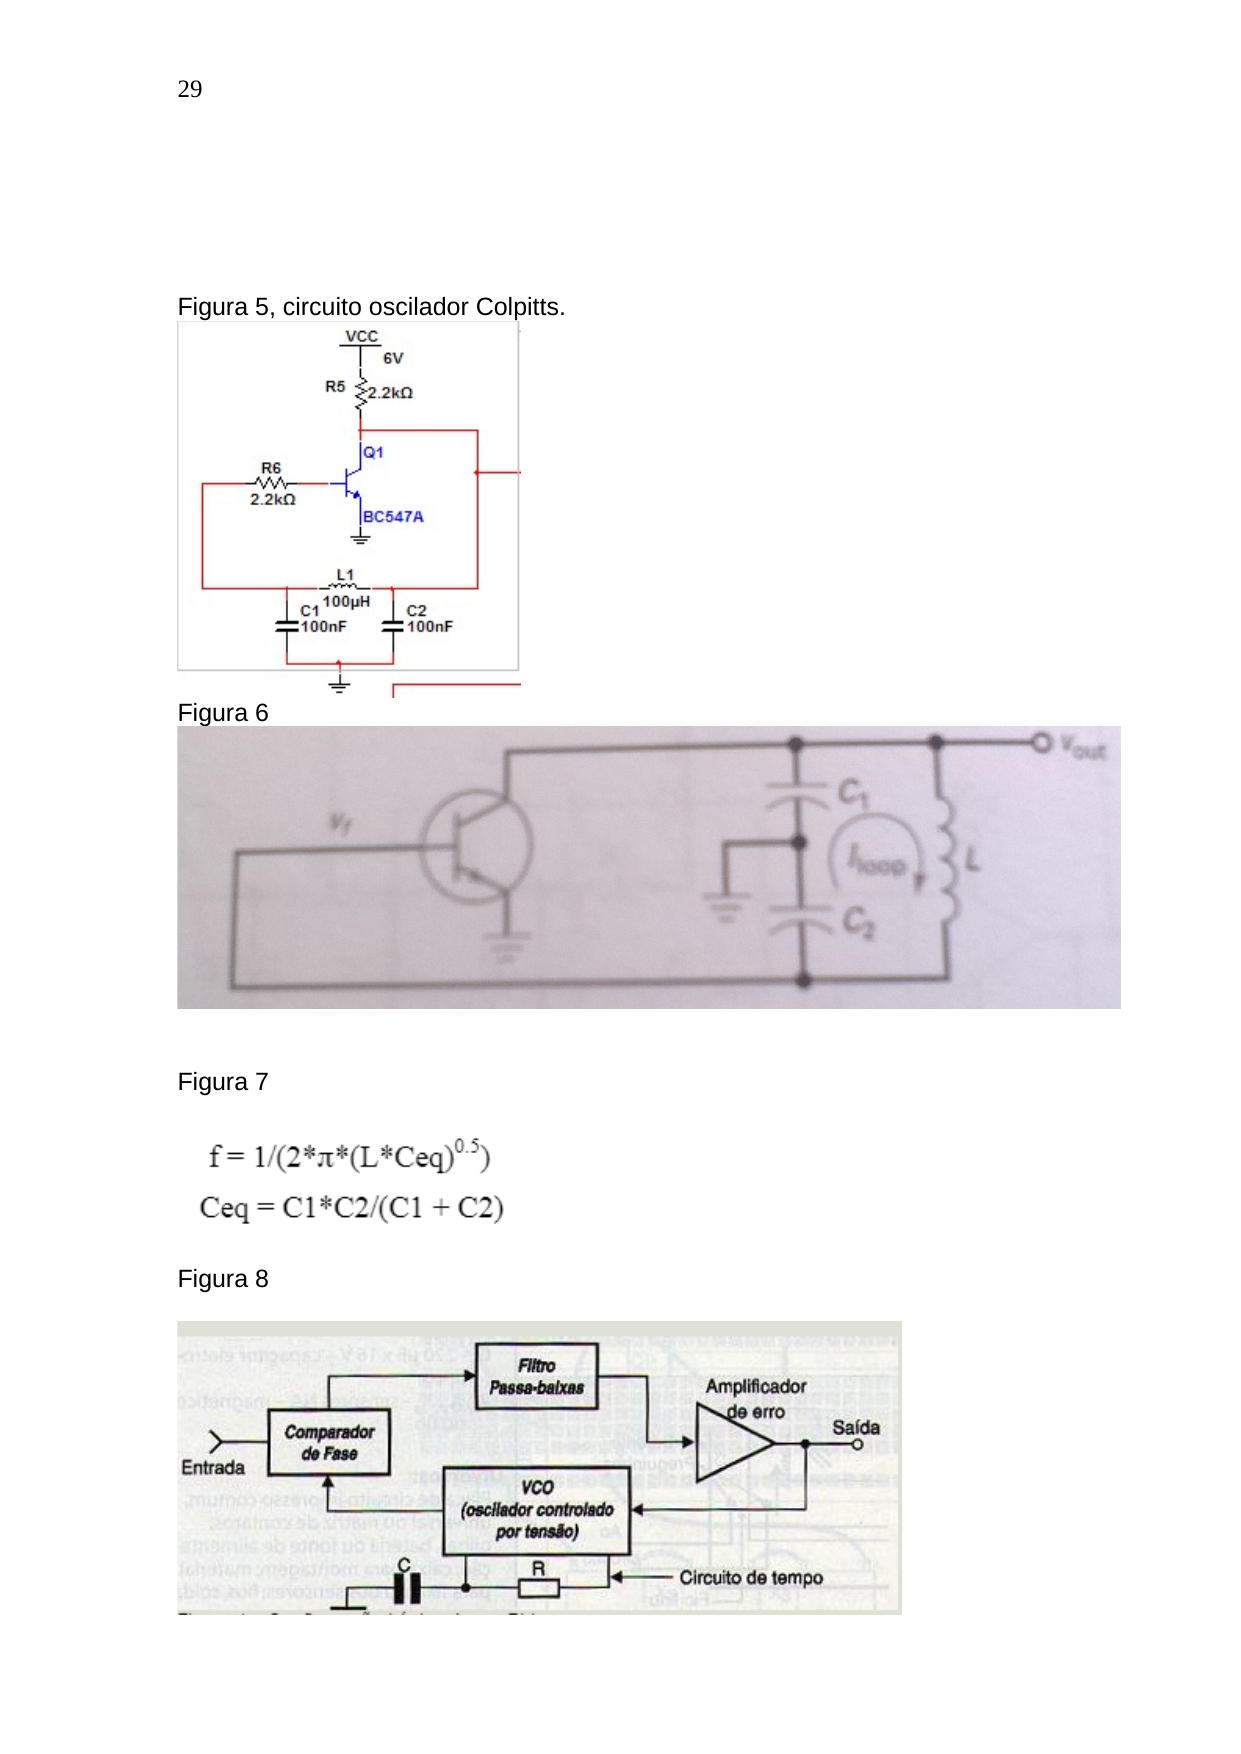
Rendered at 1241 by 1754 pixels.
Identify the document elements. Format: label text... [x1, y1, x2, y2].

picture [177, 726, 1121, 1009]
picture [177, 321, 521, 698]
text Figura 8 [177, 1264, 1122, 1292]
picture [177, 1124, 518, 1235]
text Figura 6 [177, 697, 1122, 726]
text Figura 7 [177, 1067, 1122, 1095]
text Figura 5, circuito oscilador Colpitts. [177, 292, 1122, 321]
picture [177, 1321, 903, 1615]
